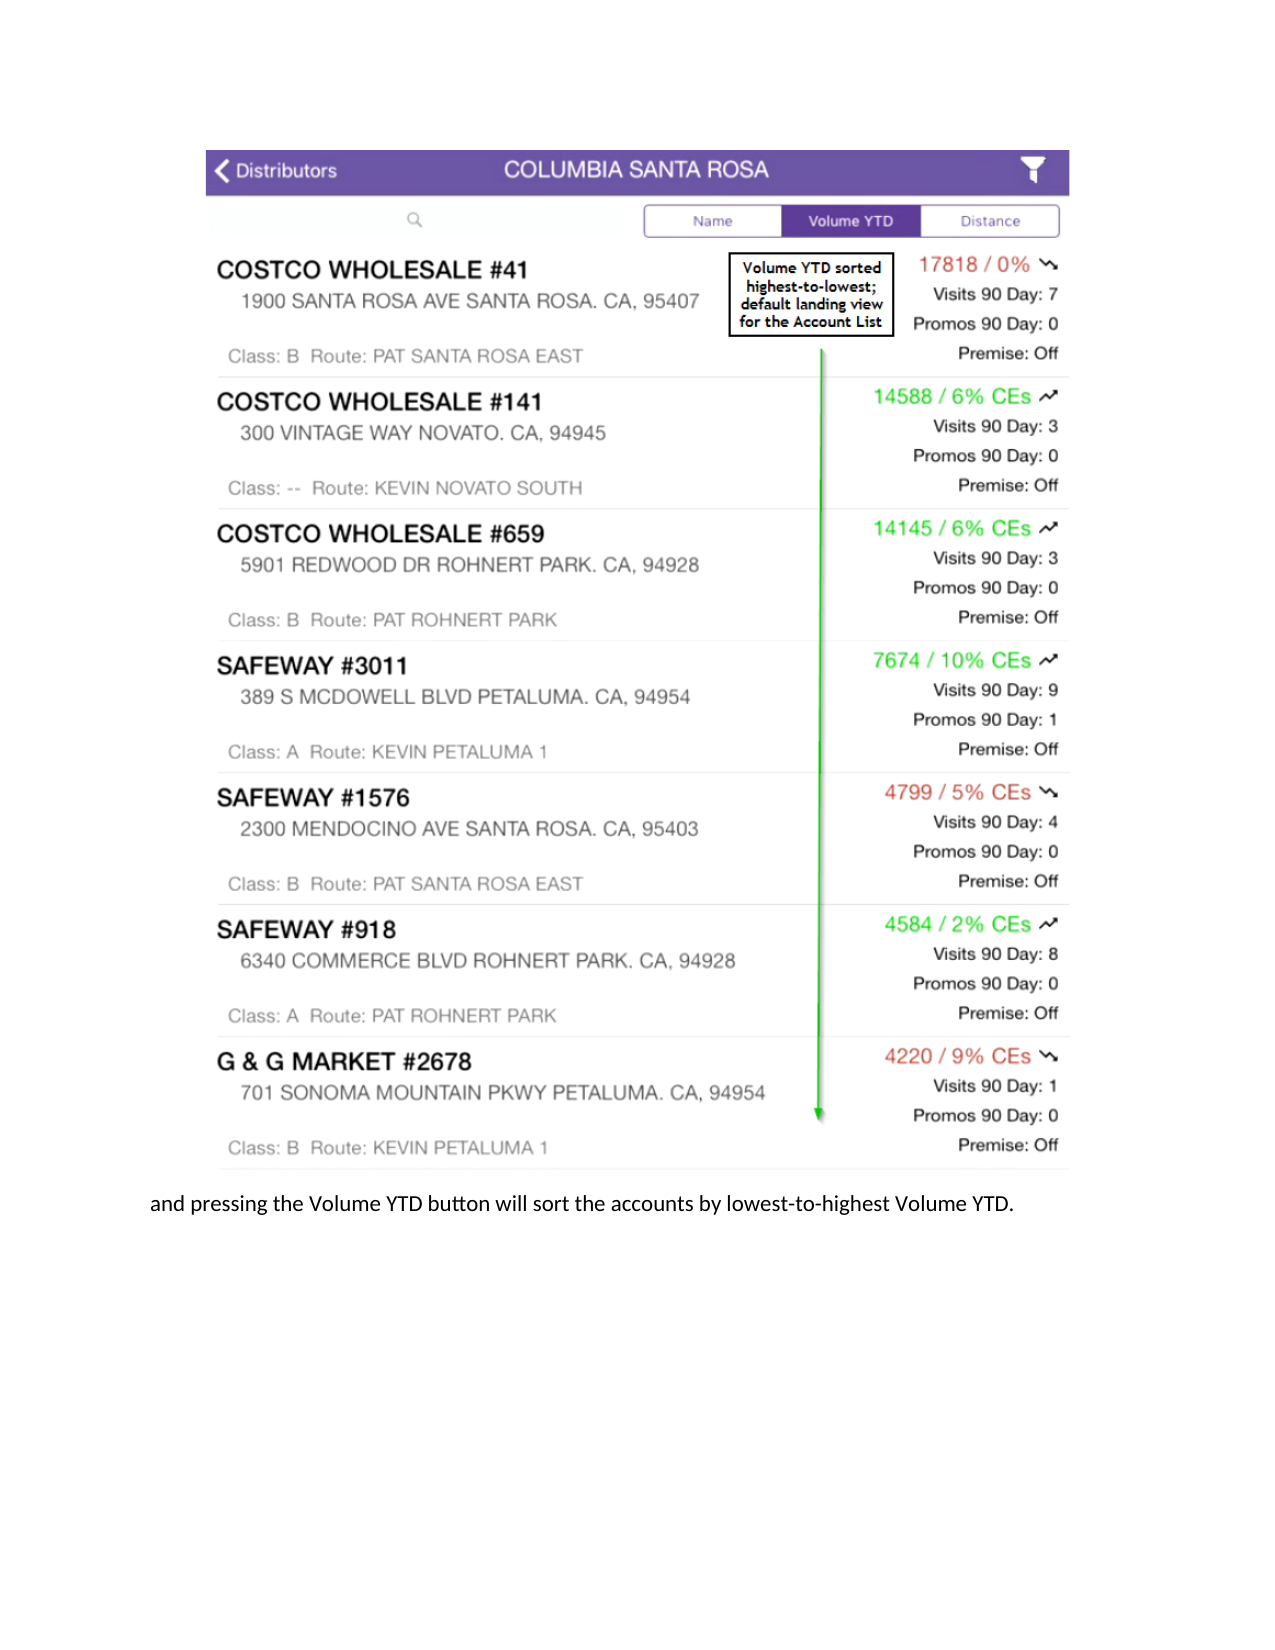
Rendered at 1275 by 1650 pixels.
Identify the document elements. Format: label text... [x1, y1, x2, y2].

picture [205, 150, 1070, 1171]
text and pressing the Volume YTD button will sort the accounts by lowest-to-highest Volume YTD. [150, 1189, 1125, 1217]
